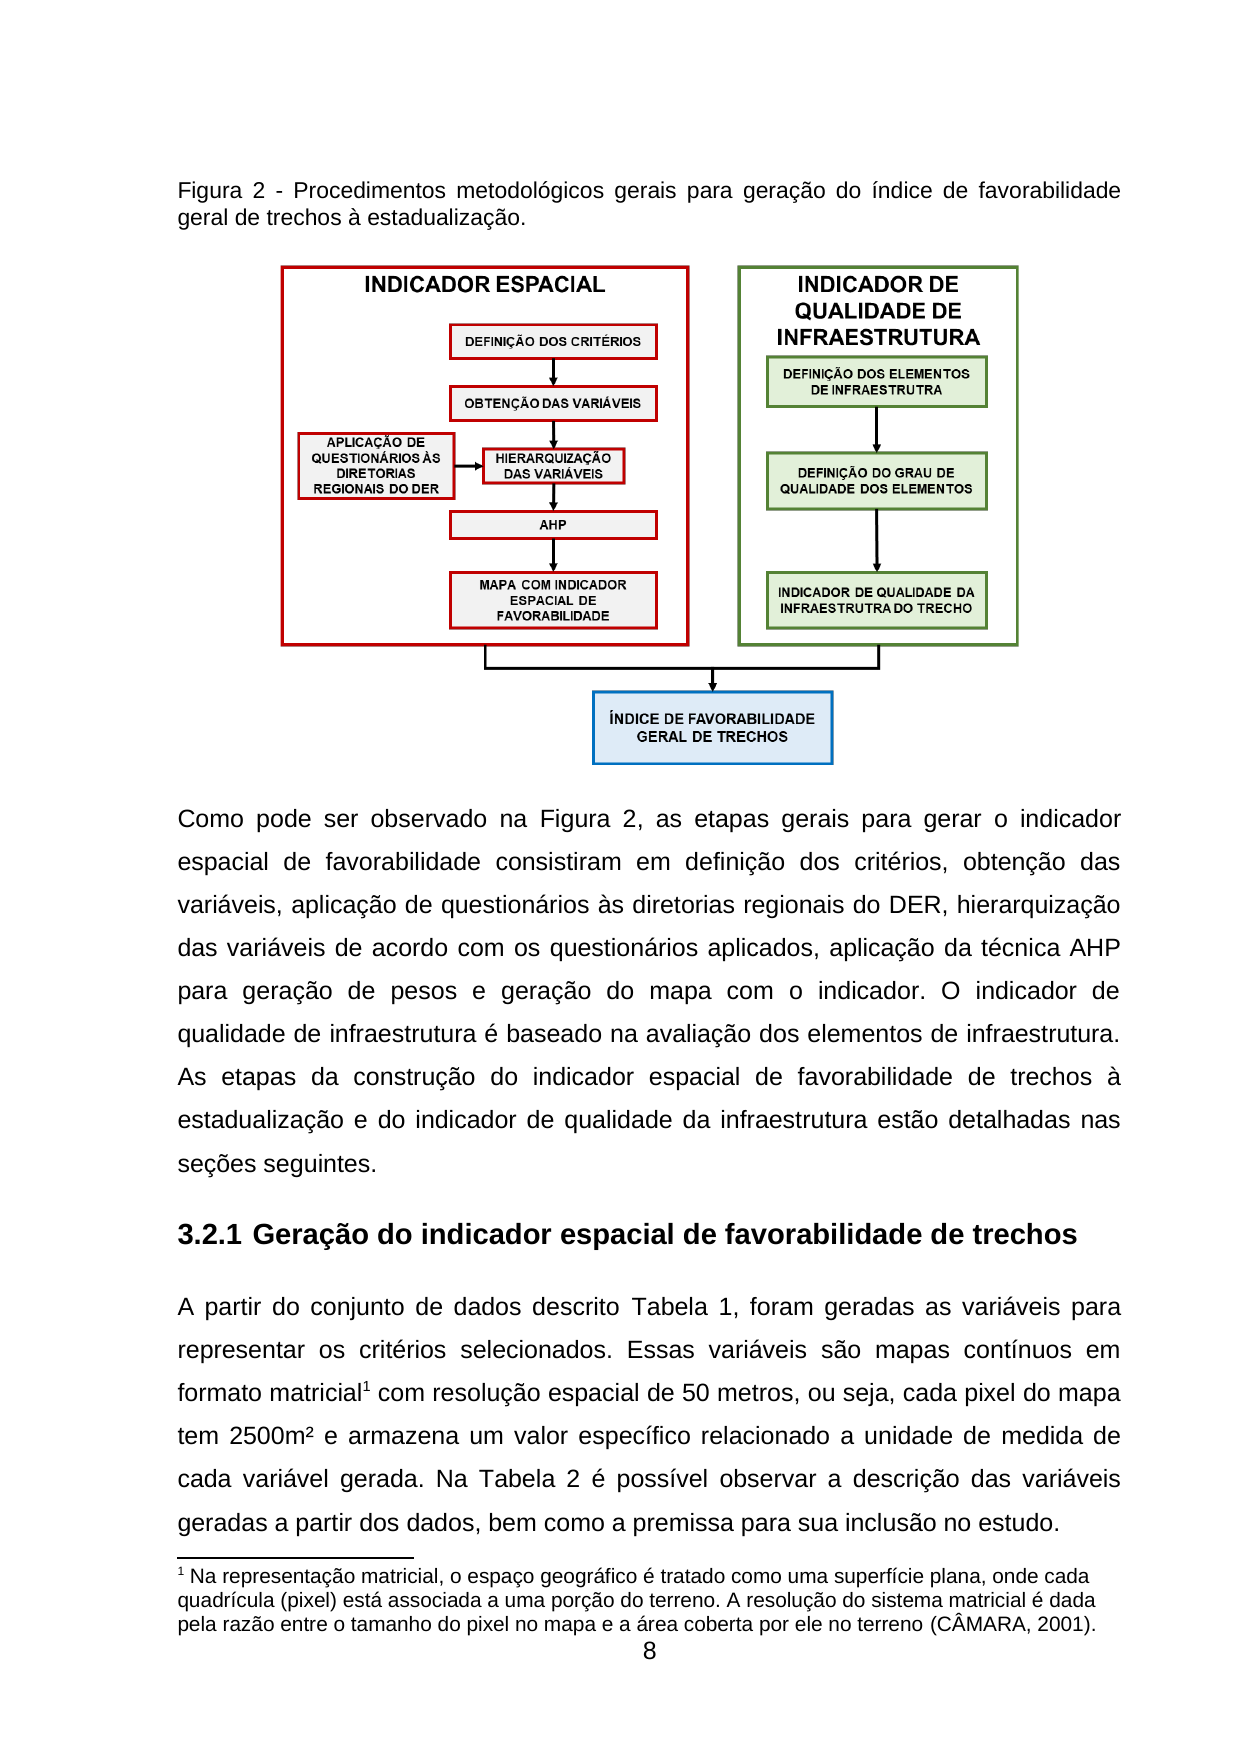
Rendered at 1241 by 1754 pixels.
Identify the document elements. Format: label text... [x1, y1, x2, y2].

picture [280, 263, 1019, 765]
text Como pode ser observado na Figura 1, as etapas gerais para gerar o indicador espacial de favorabilidade consistiram em definição dos critérios, obtenção das variáveis, aplicação de questionários às diretorias regionais do DER, hierarquização das variáveis de acordo com os questionários aplicados, aplicação da técnica AHP para geração de pesos e geração do mapa com o indicador. O indicador de qualidade de infraestrutura é baseado na avaliação dos elementos de infraestrutura. As etapas da construção do indicador espacial de favorabilidade de trechos à estadualização e do indicador de qualidade da infraestrutura estão detalhadas nas seções seguintes. [177, 803, 1122, 1177]
list Geração do indicador espacial de favorabilidade de trechos [177, 1217, 1122, 1250]
text A partir do conjunto de dados descrito Tabela 1, foram geradas as variáveis para representar os critérios selecionados. Essas variáveis são mapas contínuos em formato matricial com resolução espacial de 50 metros, ou seja, cada pixel do mapa tem 2500m² e armazena um valor específico relacionado a unidade de medida de cada variável gerada. Na Tabela 2 é possível observar a descrição das variáveis geradas a partir dos dados, bem como a premissa para sua inclusão no estudo. [177, 1292, 1122, 1536]
text Figura 2 - Procedimentos metodológicos gerais para geração do índice de favorabilidade geral de trechos à estadualização. [177, 177, 1122, 230]
